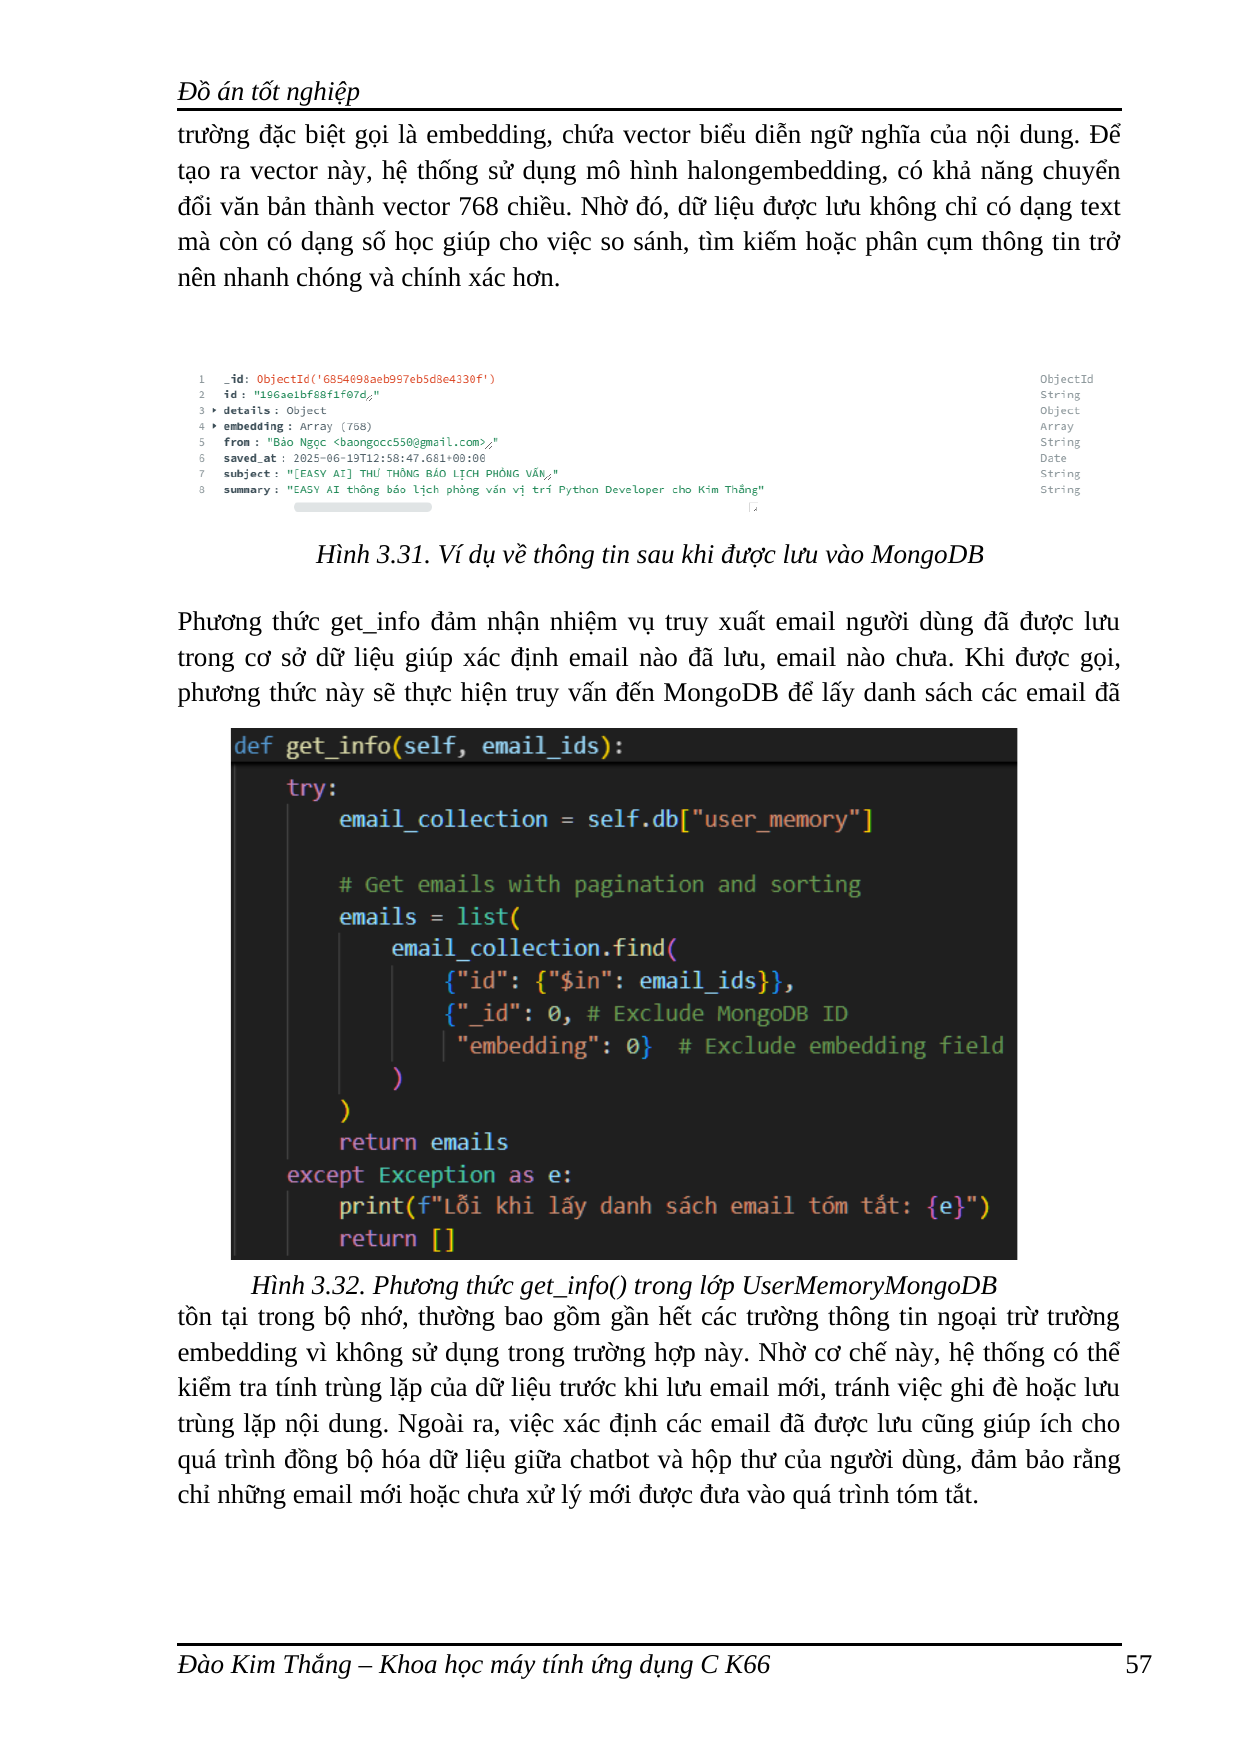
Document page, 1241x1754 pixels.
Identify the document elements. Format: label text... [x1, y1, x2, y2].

picture [177, 357, 1117, 527]
text Lớp UserMemoryMongoDB được thiết kế với các phương thức như save_info, get_info, search_info_by_vector. Phương thức save_info: Để lưu thông tin các email tóm tắt hoặc thông tin người dùng. Nhận đầu vào là một danh sách các email hoặc thông tin cá nhân. Điểm nổi bật của phương thức này là việc tạo và lưu thêm một trường đặc biệt gọi là embedding, chứa vector biểu diễn ngữ nghĩa của nội dung. Để tạo ra vector này, hệ thống sử dụng mô hình halongembedding, có khả năng chuyển đổi văn bản thành vector 768 chiều. Nhờ đó, dữ liệu được lưu không chỉ có dạng text mà còn có dạng số học giúp cho việc so sánh, tìm kiếm hoặc phân cụm thông tin trở nên nhanh chóng và chính xác hơn. [177, 118, 1122, 292]
picture [230, 728, 1018, 1260]
